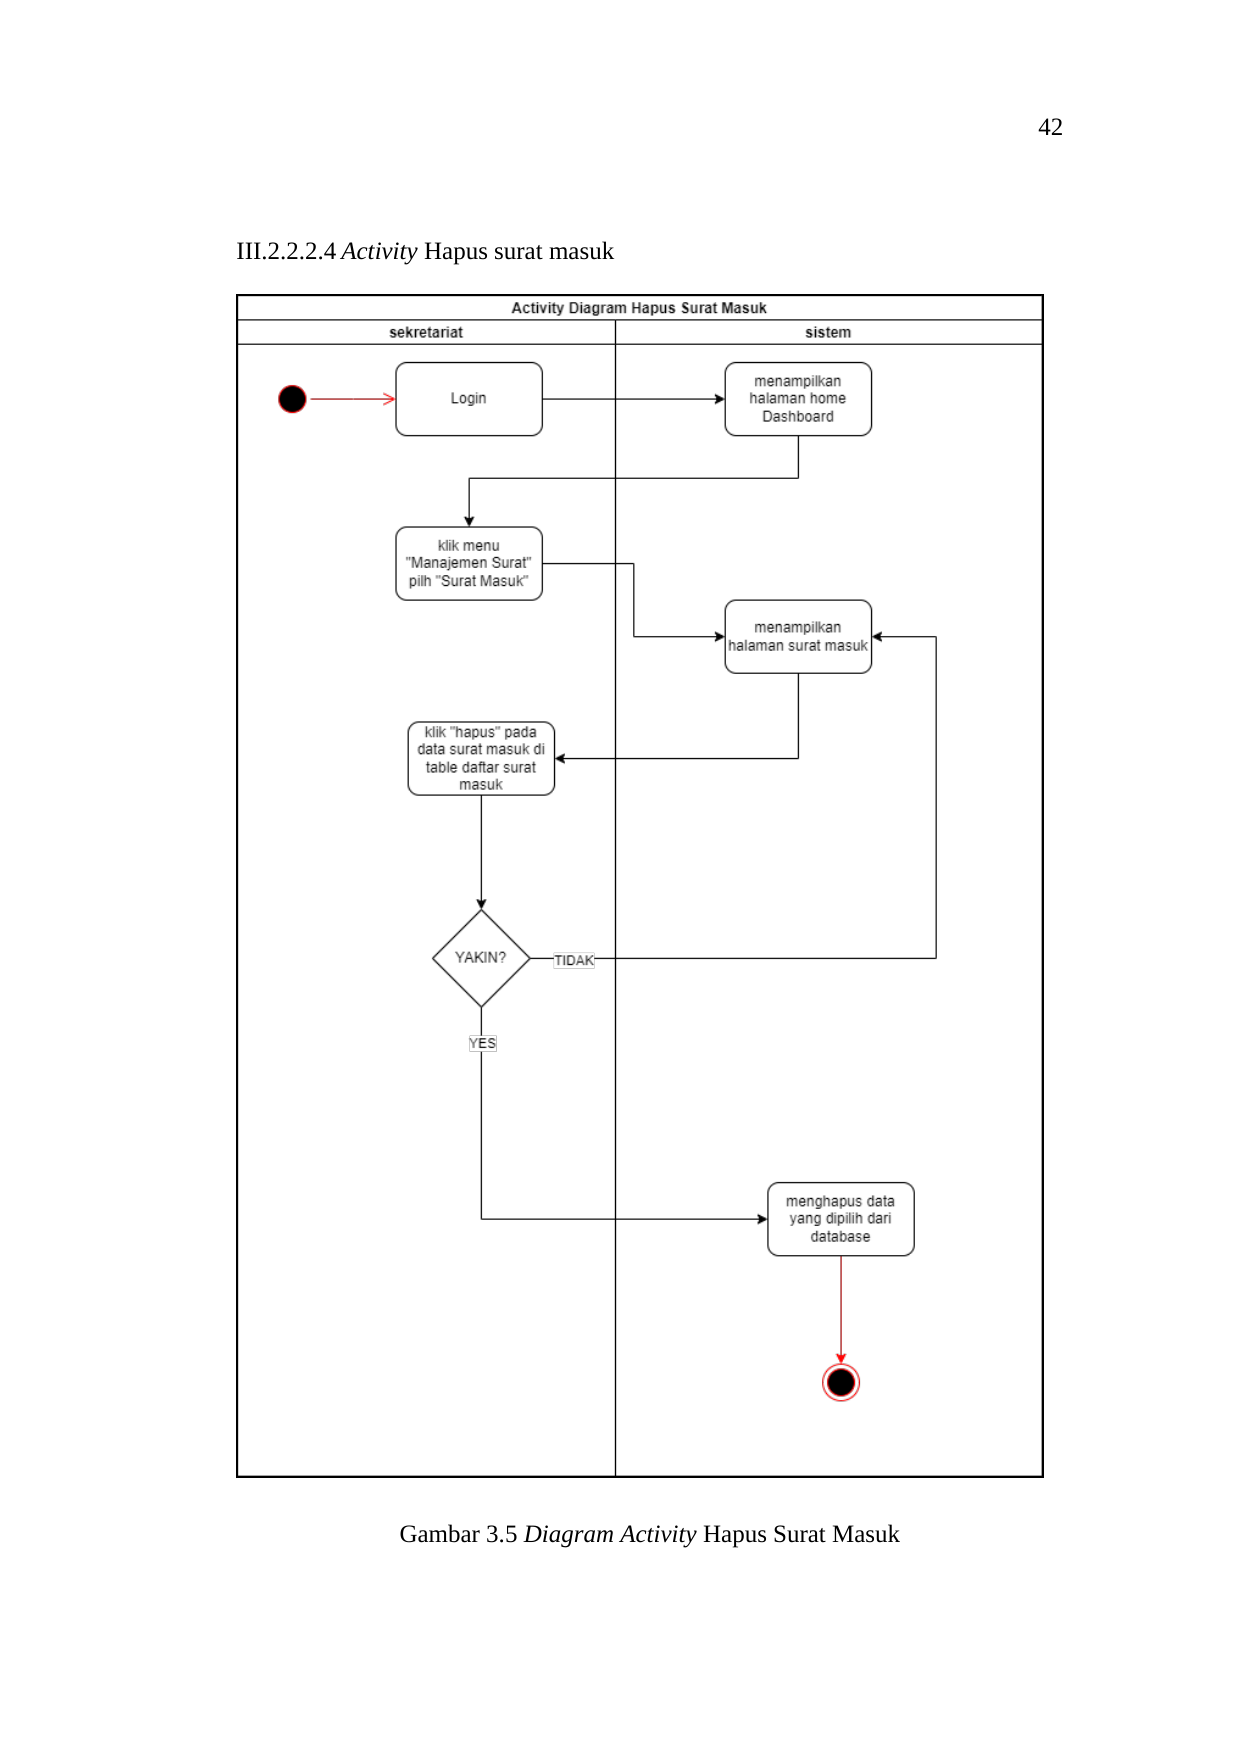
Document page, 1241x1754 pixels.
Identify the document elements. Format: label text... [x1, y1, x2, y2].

picture [238, 295, 1042, 1477]
subtitle Activity Hapus surat masuk [236, 236, 1063, 265]
